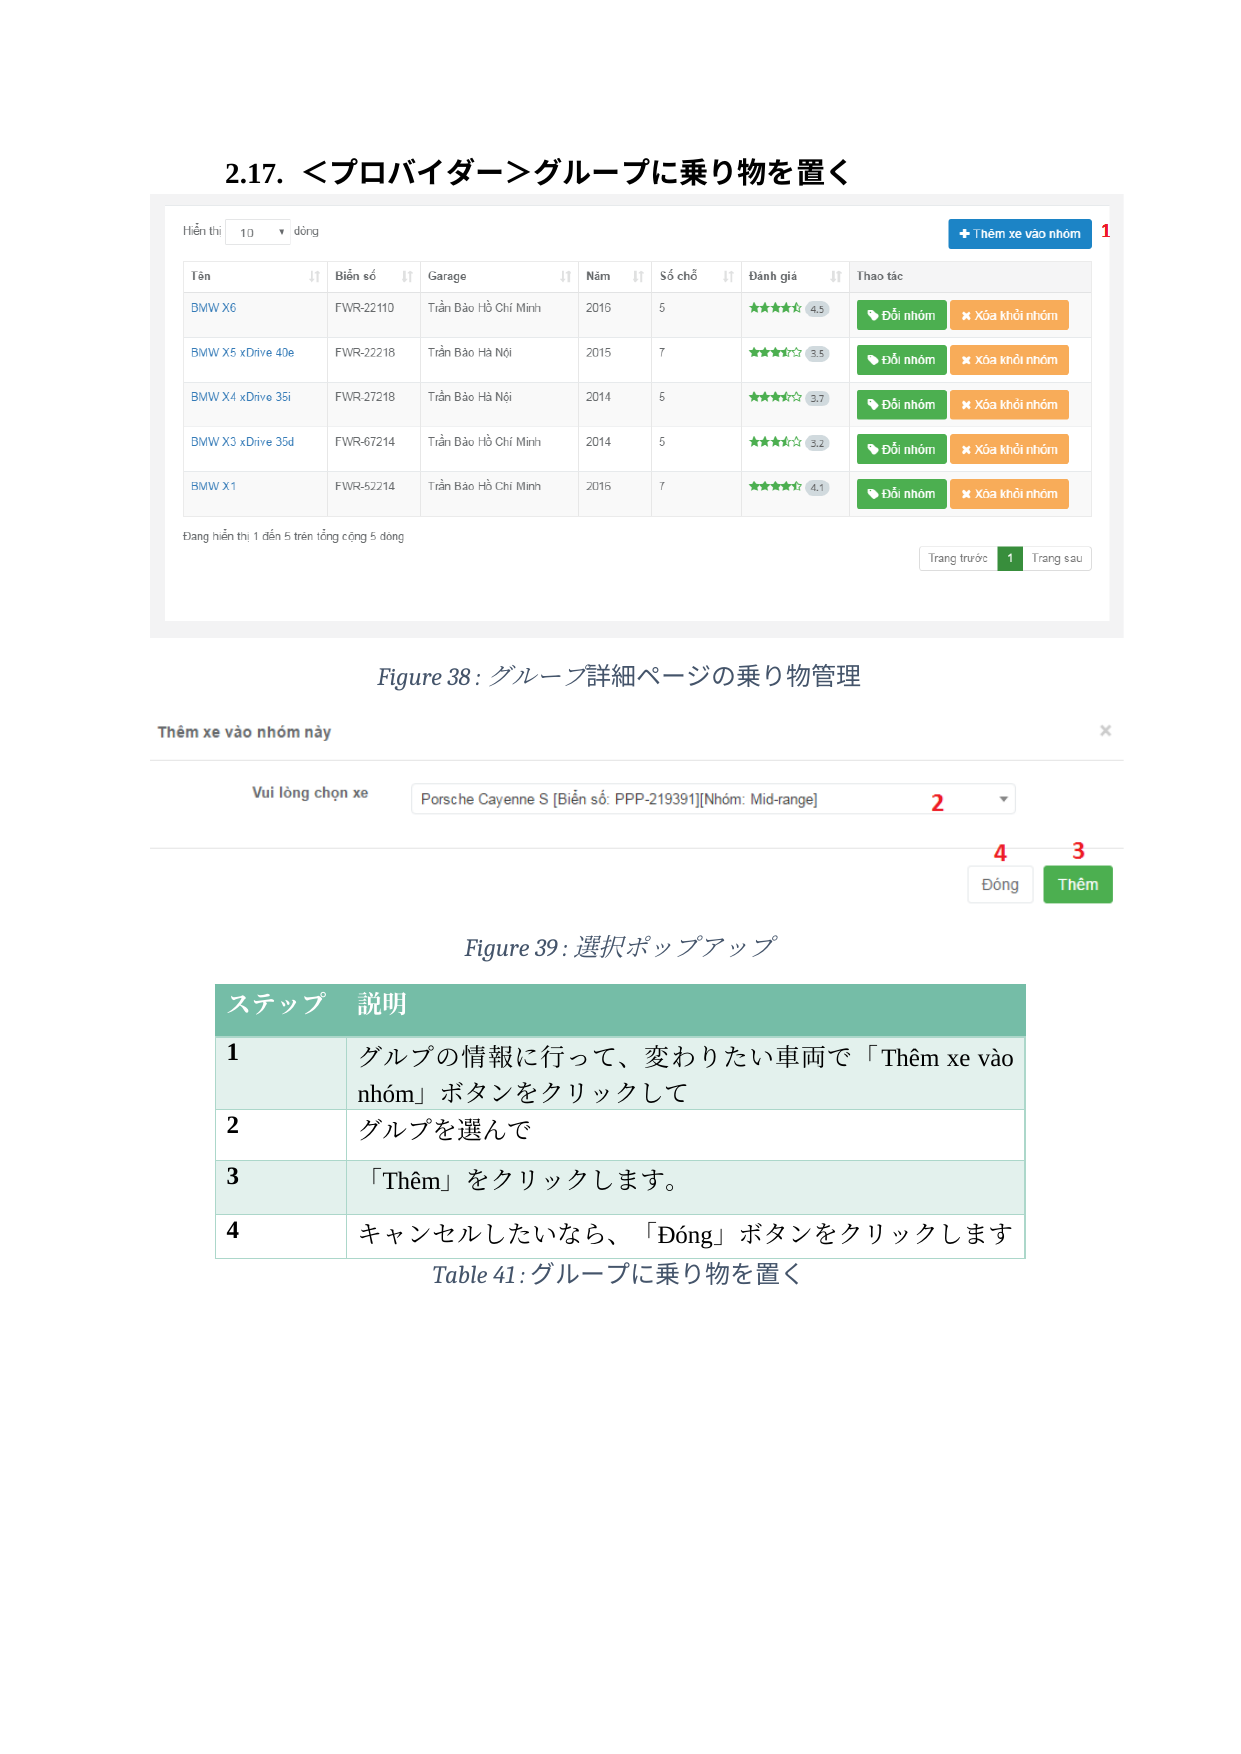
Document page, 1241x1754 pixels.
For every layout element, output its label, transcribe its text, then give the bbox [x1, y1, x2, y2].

table_header 説明 [347, 985, 1024, 1036]
subtitle ＜プロバイダー＞グループに乗り物を置く [225, 150, 1090, 192]
table_cell 1 [216, 1038, 346, 1109]
text Table 41 : グループに乗り物を置く [150, 1259, 1090, 1290]
table_cell グルプを選んで [347, 1110, 1024, 1160]
picture [150, 713, 1124, 909]
table_cell キャンセルしたいなら、「Đóng」ボタンをクリックします [347, 1215, 1024, 1258]
table_header ステップ [216, 985, 346, 1036]
table_cell 「Thêm」をクリックします。 [347, 1161, 1024, 1214]
table_cell 4 [216, 1215, 346, 1258]
table_cell グルプの情報に行って、変わりたい車両で「Thêm xe vào nhóm」ボタンをクリックして [347, 1038, 1024, 1109]
text Figure 39 : 選択ポップアップ [150, 927, 1090, 963]
picture [150, 194, 1124, 638]
table_cell 2 [216, 1110, 346, 1160]
table_cell 3 [216, 1161, 346, 1214]
text Figure 38 : グループ詳細ページの乗り物管理 [150, 656, 1090, 692]
